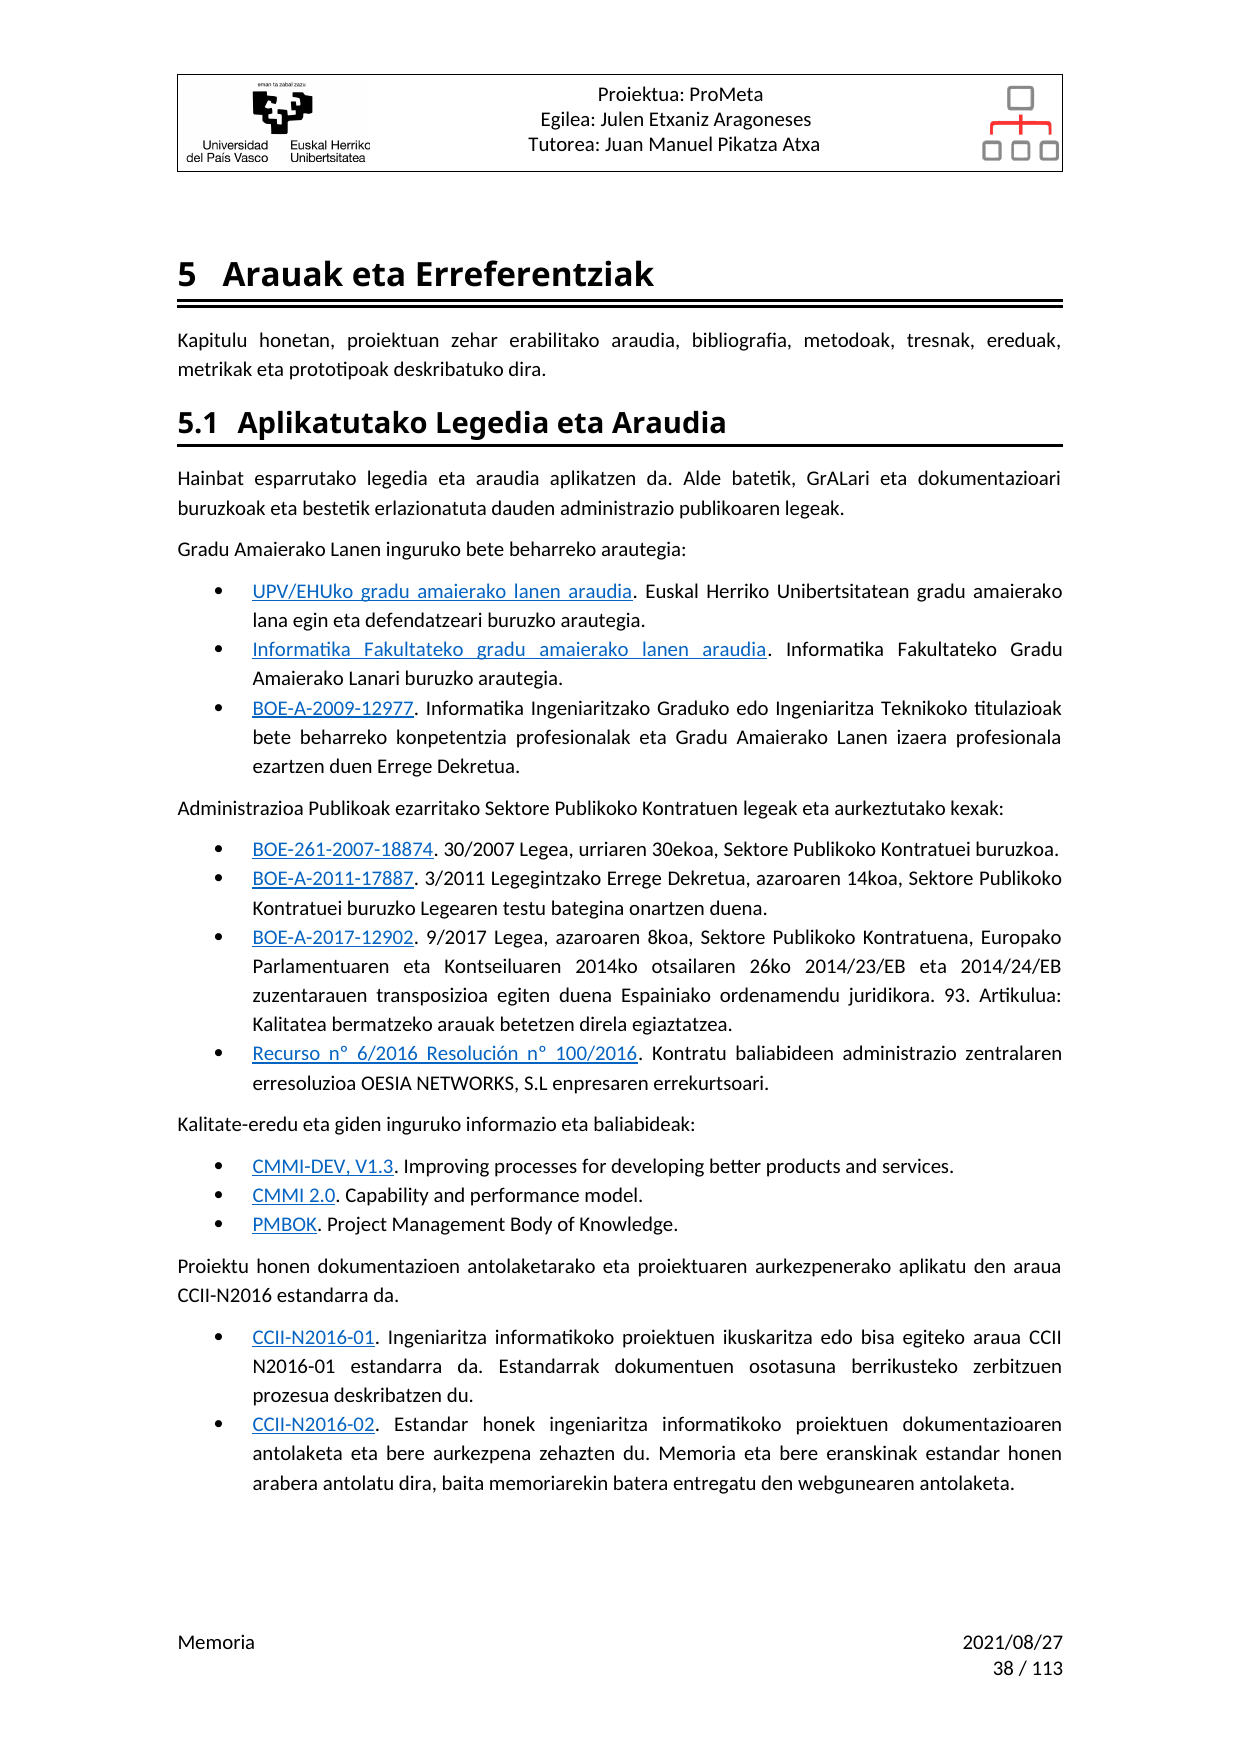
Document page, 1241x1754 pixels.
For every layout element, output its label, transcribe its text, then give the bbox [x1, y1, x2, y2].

list BOE-261-2007-18874. 30/2007 Legea, urriaren 30ekoa, Sektore Publikoko Kontratuei buruzkoa. [215, 836, 1063, 862]
text Administrazioa Publikoak ezarritako Sektore Publikoko Kontratuen legeak eta aurkeztutako kexak: [177, 795, 1063, 820]
list Recurso nº 6/2016 Resolución nº 100/2016. Kontratu baliabideen administrazio zentralaren erresoluzioa OESIA NETWORKS, S.L enpresaren errekurtsoari. [215, 1041, 1063, 1095]
list BOE-A-2017-12902. 9/2017 Legea, azaroaren 8koa, Sektore Publikoko Kontratuena, Europako Parlamentuaren eta Kontseiluaren 2014ko otsailaren 26ko 2014/23/EB eta 2014/24/EB zuzentarauen transposizioa egiten duena Espainiako ordenamendu juridikora. 93. Artikulua: Kalitatea bermatzeko arauak betetzen direla egiaztatzea. [215, 924, 1063, 1037]
list BOE-A-2009-12977. Informatika Ingeniaritzako Graduko edo Ingeniaritza Teknikoko titulazioak bete beharreko konpetentzia profesionalak eta Gradu Amaierako Lanen izaera profesionala ezartzen duen Errege Dekretua. [215, 695, 1063, 778]
text Gradu Amaierako Lanen inguruko bete beharreko arautegia: [177, 536, 1063, 562]
list BOE-A-2011-17887. 3/2011 Legegintzako Errege Dekretua, azaroaren 14koa, Sektore Publikoko Kontratuei buruzko Legearen testu bategina onartzen duena. [215, 866, 1063, 920]
subtitle Arauak eta Erreferentziak [177, 251, 1063, 299]
text Proiektu honen dokumentazioen antolaketarako eta proiektuaren aurkezpenerako aplikatu den araua CCII-N2016 estandarra da. [177, 1253, 1063, 1308]
list CCII-N2016-02. Estandar honek ingeniaritza informatikoko proiektuen dokumentazioaren antolaketa eta bere aurkezpena zehazten du. Memoria eta bere eranskinak estandar honen arabera antolatu dira, baita memoriarekin batera entregatu den webgunearen antolaketa. [215, 1411, 1063, 1495]
list CMMI-DEV, V1.3. Improving processes for developing better products and services. [215, 1153, 1063, 1178]
picture [182, 81, 370, 162]
list UPV/EHUko gradu amaierako lanen araudia. Euskal Herriko Unibertsitatean gradu amaierako lana egin eta defendatzeari buruzko arautegia. [215, 578, 1063, 633]
list Informatika Fakultateko gradu amaierako lanen araudia. Informatika Fakultateko Gradu Amaierako Lanari buruzko arautegia. [215, 636, 1063, 691]
text Hainbat esparrutako legedia eta araudia aplikatzen da. Alde batetik, GrALari eta dokumentazioari buruzkoak eta bestetik erlazionatuta dauden administrazio publikoaren legeak. [177, 466, 1063, 520]
picture [978, 80, 1060, 162]
list CCII-N2016-01. Ingeniaritza informatikoko proiektuen ikuskaritza edo bisa egiteko araua CCII N2016-01 estandarra da. Estandarrak dokumentuen osotasuna berrikusteko zerbitzuen prozesua deskribatzen du. [215, 1324, 1063, 1408]
list PMBOK. Project Management Body of Knowledge. [215, 1211, 1063, 1237]
subtitle Aplikatutako Legedia eta Araudia [177, 402, 1063, 444]
text Kapitulu honetan, proiektuan zehar erabilitako araudia, bibliografia, metodoak, tresnak, ereduak, metrikak eta prototipoak deskribatuko dira. [177, 327, 1063, 382]
list CMMI 2.0. Capability and performance model. [215, 1182, 1063, 1208]
text Kalitate-eredu eta giden inguruko informazio eta baliabideak: [177, 1111, 1063, 1137]
